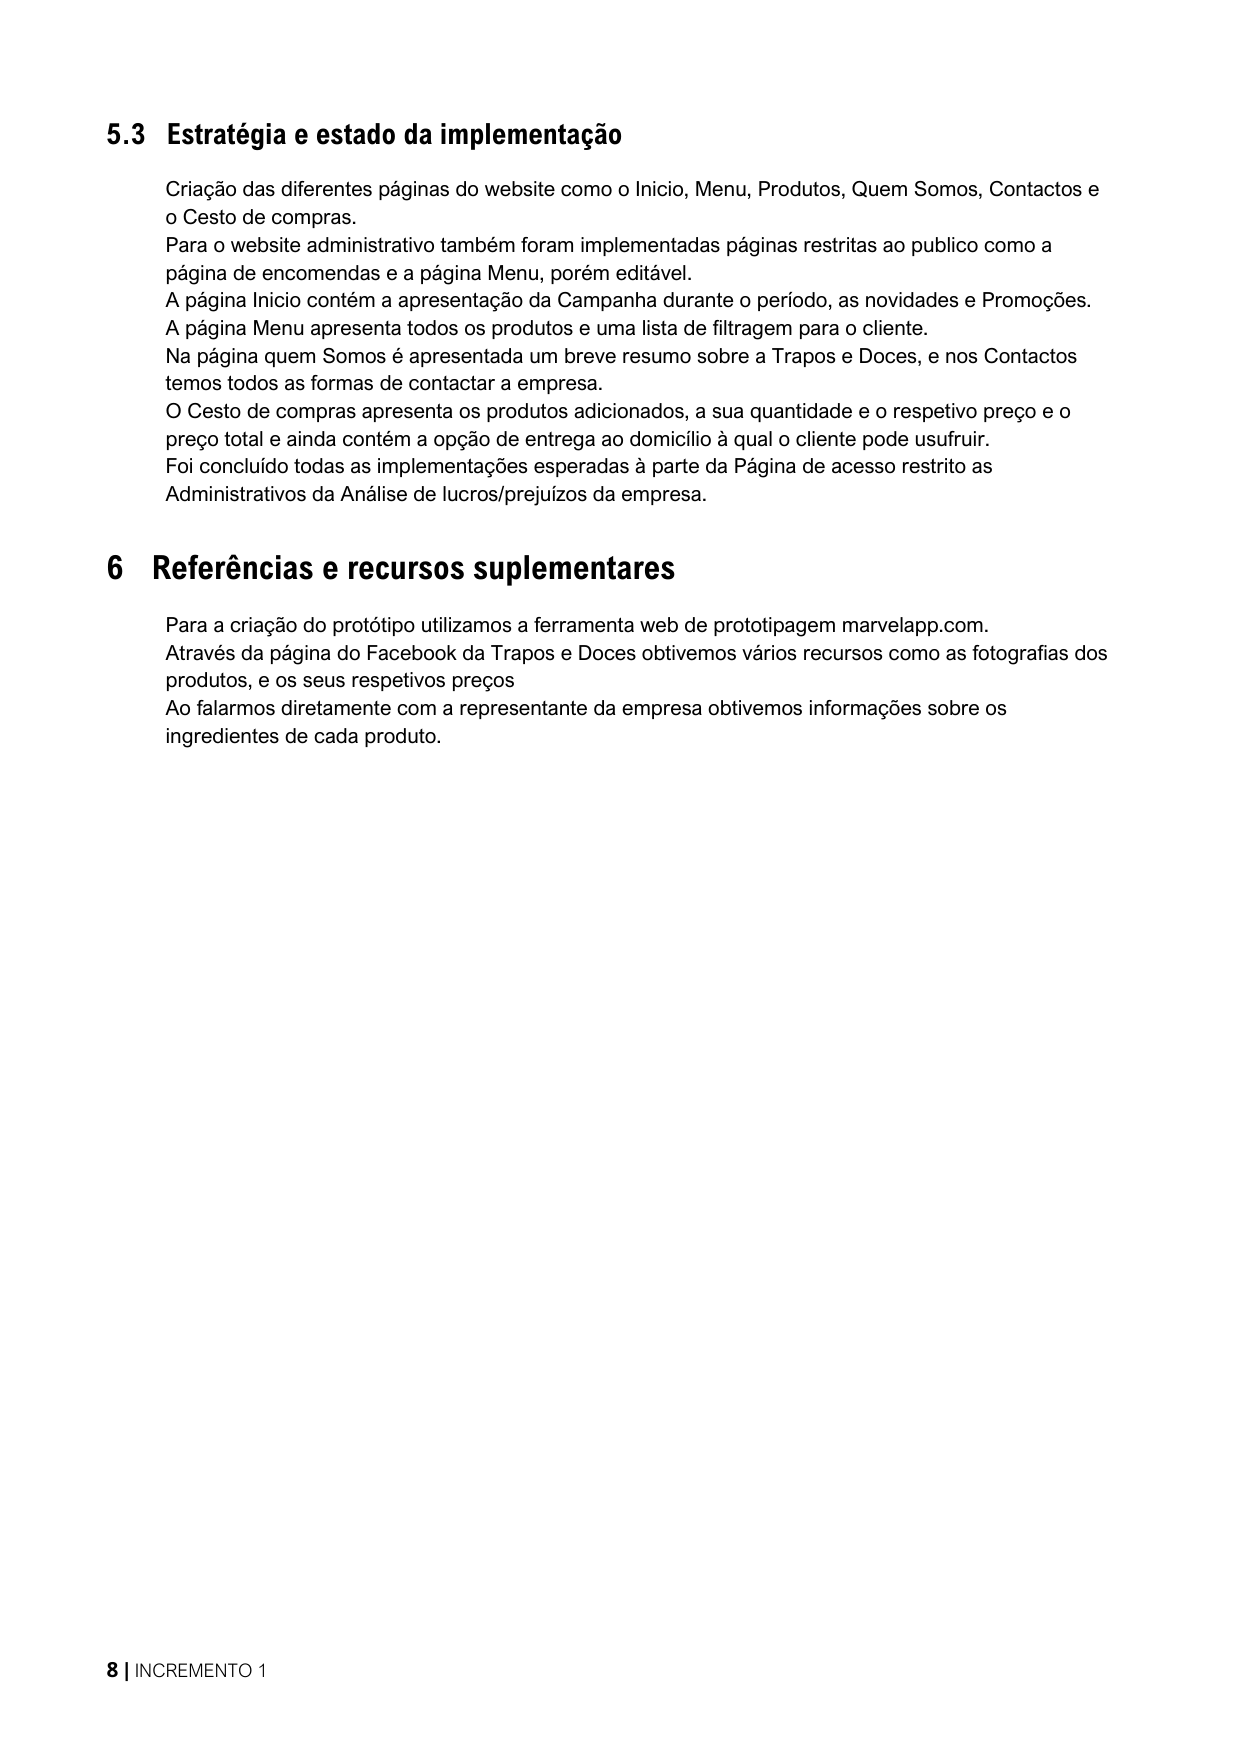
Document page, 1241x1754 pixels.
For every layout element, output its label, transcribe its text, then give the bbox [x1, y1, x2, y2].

text Para o website administrativo também foram implementadas páginas restritas ao publico como a página de encomendas e a página Menu, porém editável. [165, 232, 1110, 285]
text Na página quem Somos é apresentada um breve resumo sobre a Trapos e Doces, e nos Contactos temos todos as formas de contactar a empresa. [165, 343, 1110, 396]
subtitle Estratégia e estado da implementação [106, 118, 1051, 151]
text A página Menu apresenta todos os produtos e uma lista de filtragem para o cliente. [165, 315, 1110, 340]
text Criação das diferentes páginas do website como o Inicio, Menu, Produtos, Quem Somos, Contactos e o Cesto de compras. [165, 176, 1110, 229]
subtitle Referências e recursos suplementares [106, 546, 1110, 587]
text A página Inicio contém a apresentação da Campanha durante o período, as novidades e Promoções. [165, 287, 1110, 312]
text Para a criação do protótipo utilizamos a ferramenta web de prototipagem marvelapp.com. [165, 612, 1110, 637]
text Através da página do Facebook da Trapos e Doces obtivemos vários recursos como as fotografias dos produtos, e os seus respetivos preços [165, 639, 1110, 692]
text O Cesto de compras apresenta os produtos adicionados, a sua quantidade e o respetivo preço e o preço total e ainda contém a opção de entrega ao domicílio à qual o cliente pode usufruir. [165, 398, 1110, 451]
text Ao falarmos diretamente com a representante da empresa obtivemos informações sobre os ingredientes de cada produto. [165, 695, 1110, 748]
text Foi concluído todas as implementações esperadas à parte da Página de acesso restrito as Administrativos da Análise de lucros/prejuízos da empresa. [165, 453, 1110, 506]
